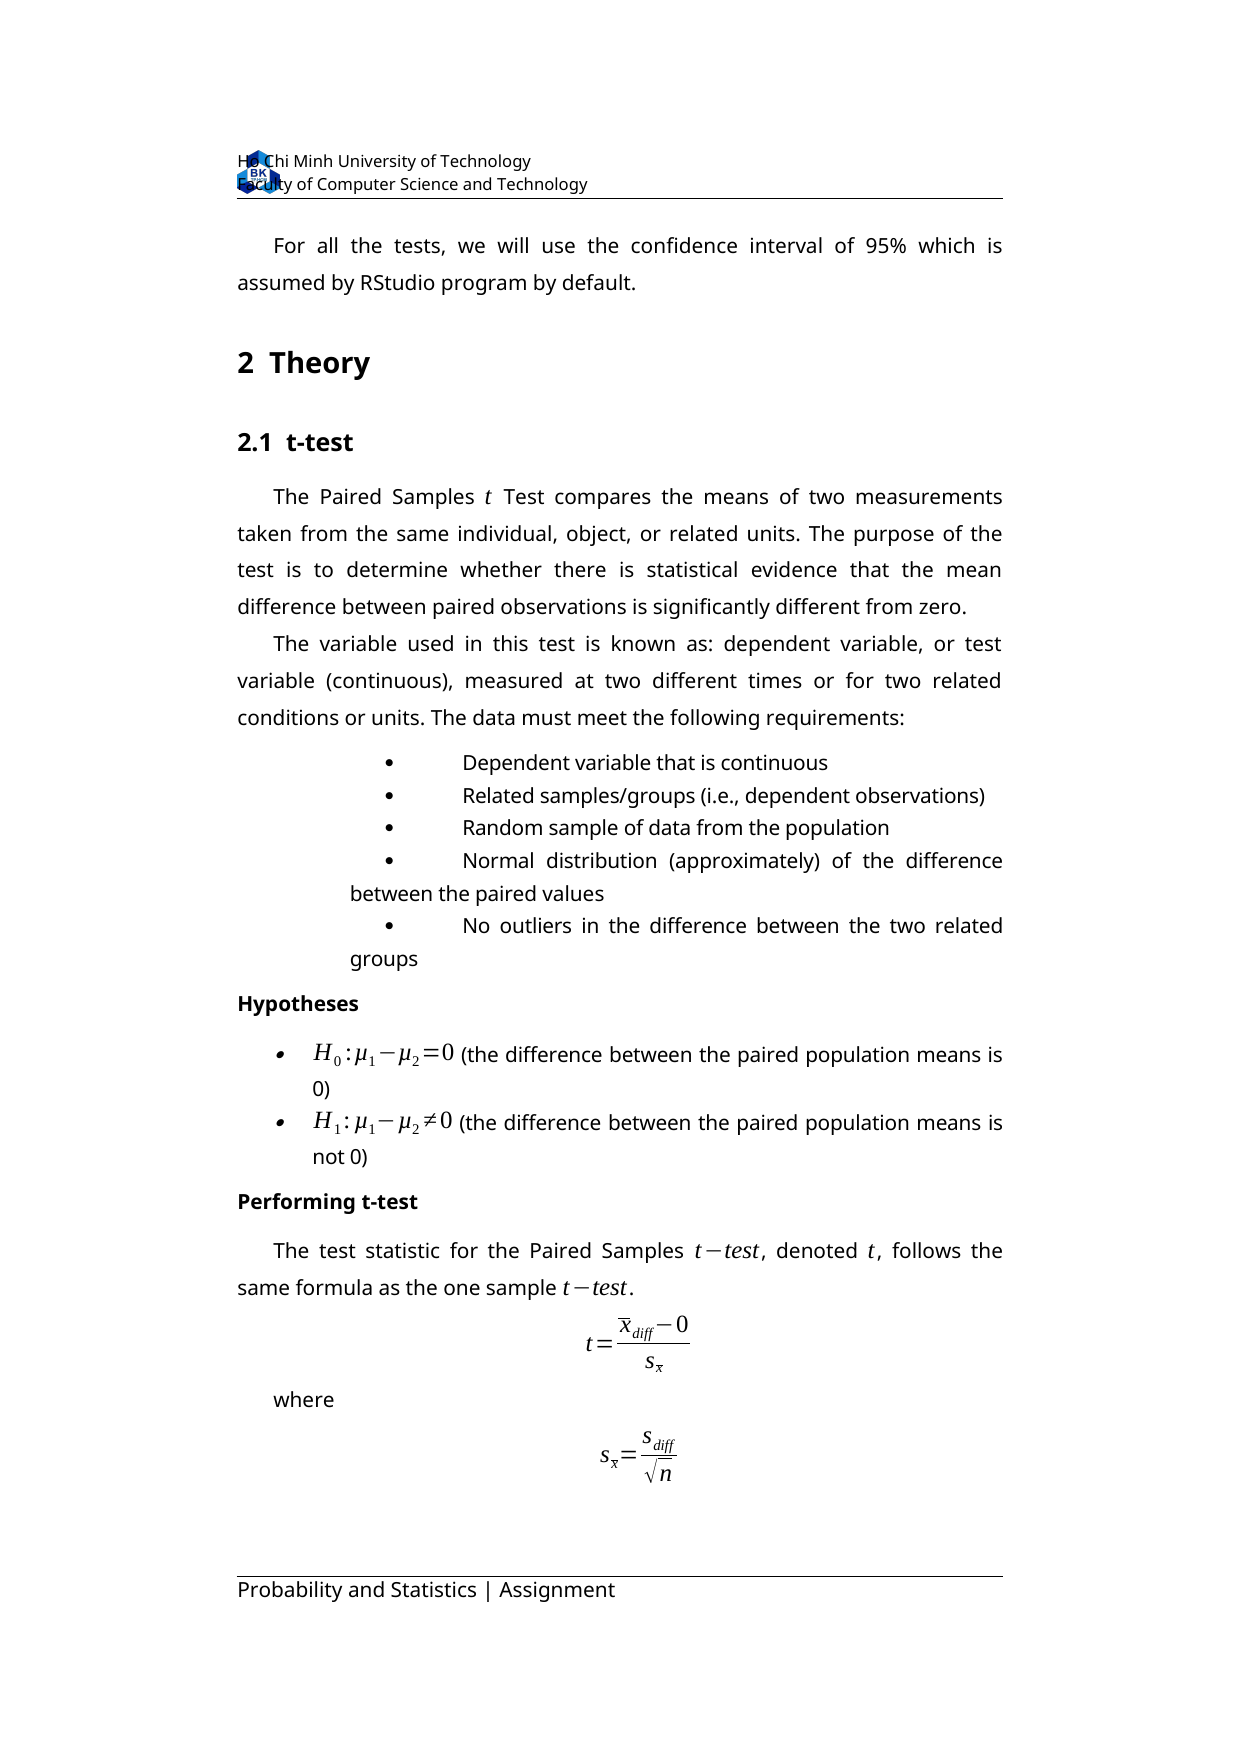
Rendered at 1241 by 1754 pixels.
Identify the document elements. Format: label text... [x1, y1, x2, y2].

text Performing t-test [237, 1187, 1003, 1216]
list Related samples/groups (i.e., dependent observations) [349, 781, 1003, 809]
text For all the tests, we will use the confidence interval of 95% which is assumed by RStudio program by default. [237, 231, 1003, 296]
list (the difference between the paired population means is not 0) [274, 1107, 1003, 1171]
picture [237, 150, 280, 194]
text Hypotheses [237, 989, 1003, 1017]
text where [237, 1385, 1003, 1413]
list Random sample of data from the population [349, 813, 1003, 842]
list (the difference between the paired population means is 0) [274, 1038, 1003, 1102]
subtitle 2.1 t-test [237, 425, 1003, 459]
text The test statistic for the Paired Samples , denoted , follows the same formula as the one sample . [237, 1237, 1003, 1302]
subtitle 2 Theory [237, 342, 1003, 382]
text The Paired Samples Test compares the means of two measurements taken from the same individual, object, or related units. The purpose of the test is to determine whether there is statistical evidence that the mean difference between paired observations is significantly different from zero. [237, 482, 1003, 621]
text The variable used in this test is known as: dependent variable, or test variable (continuous), measured at two different times or for two related conditions or units. The data must meet the following requirements: [237, 629, 1003, 732]
list Normal distribution (approximately) of the difference between the paired values [349, 846, 1003, 907]
list Dependent variable that is continuous [349, 748, 1003, 777]
list No outliers in the difference between the two related groups [349, 911, 1003, 972]
